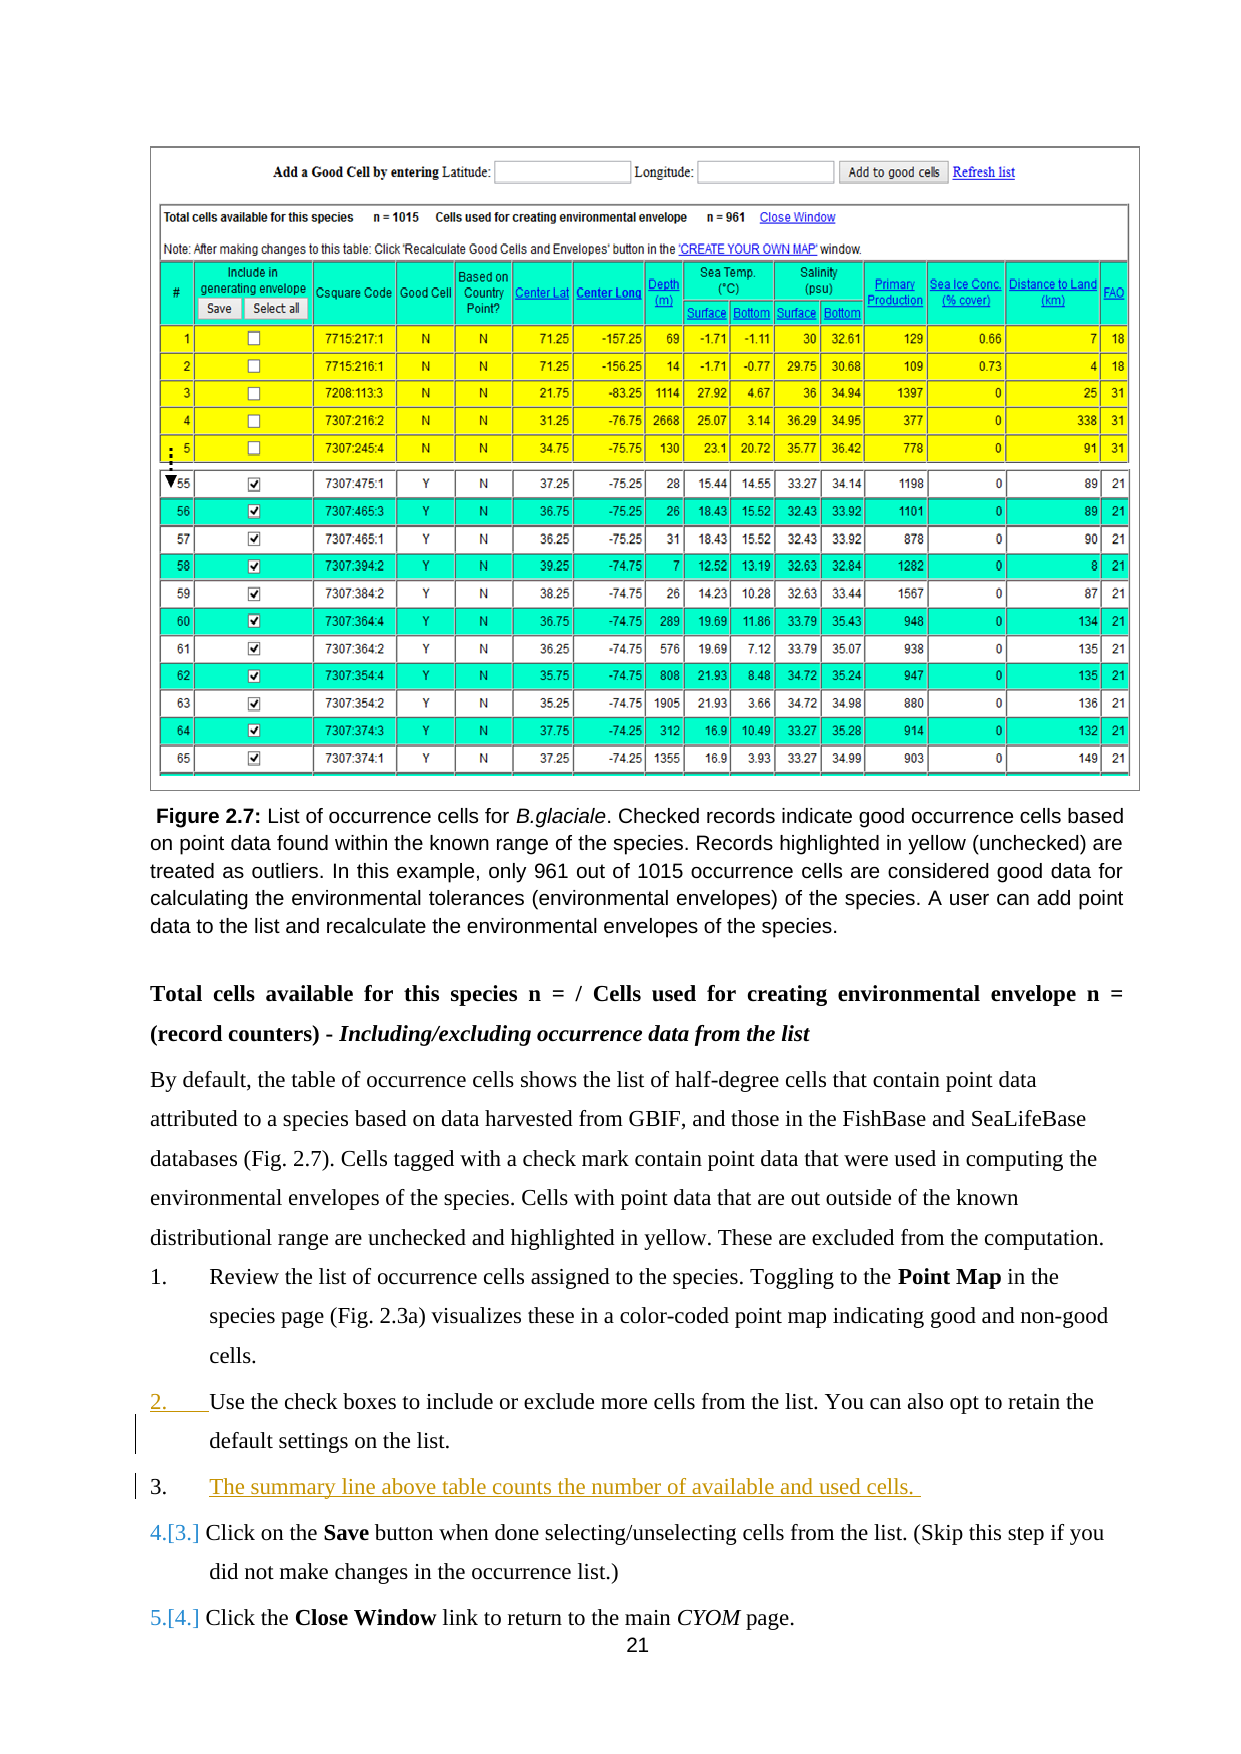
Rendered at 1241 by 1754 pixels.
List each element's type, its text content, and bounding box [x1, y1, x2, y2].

list Click the Close Window link to return to the main CYOM page. [150, 1604, 1125, 1630]
picture [151, 148, 1139, 790]
list Review the list of occurrence cells assigned to the species. Toggling to the Point Map in the species page (Fig. 2.3a) visualizes these in a color-coded point map indicating good and non-good cells. [150, 1263, 1125, 1368]
text Figure 2.7: List of occurrence cells for B.glaciale. Checked records indicate good occurrence cells based on point data found within the known range of the species. Records highlighted in yellow (unchecked) are treated as outliers. In this example, only 961 out of 1015 occurrence cells are considered good data for calculating the environmental tolerances (environmental envelopes) of the species. A user can add point data to the list and recalculate the environmental envelopes of the species. [150, 803, 1125, 937]
text Total cells available for this species n = / Cells used for creating environmental envelope n = (record counters) - Including/excluding occurrence data from the list [150, 980, 1125, 1046]
list Click on the Save button when done selecting/unselecting cells from the list. (Skip this step if you did not make changes in the occurrence list.) [150, 1519, 1125, 1584]
list Use the check boxes to include or exclude more cells from the list. You can also opt to retain the default settings on the list. [150, 1388, 1125, 1453]
text By default, the table of occurrence cells shows the list of half-degree cells that contain point data attributed to a species based on data harvested from GBIF, and those in the FishBase and SeaLifeBase databases (Fig. 2.7). Cells tagged with a check mark contain point data that were used in computing the environmental envelopes of the species. Cells with point data that are out outside of the known distributional range are unchecked and highlighted in yellow. These are excluded from the computation. [150, 1066, 1125, 1250]
